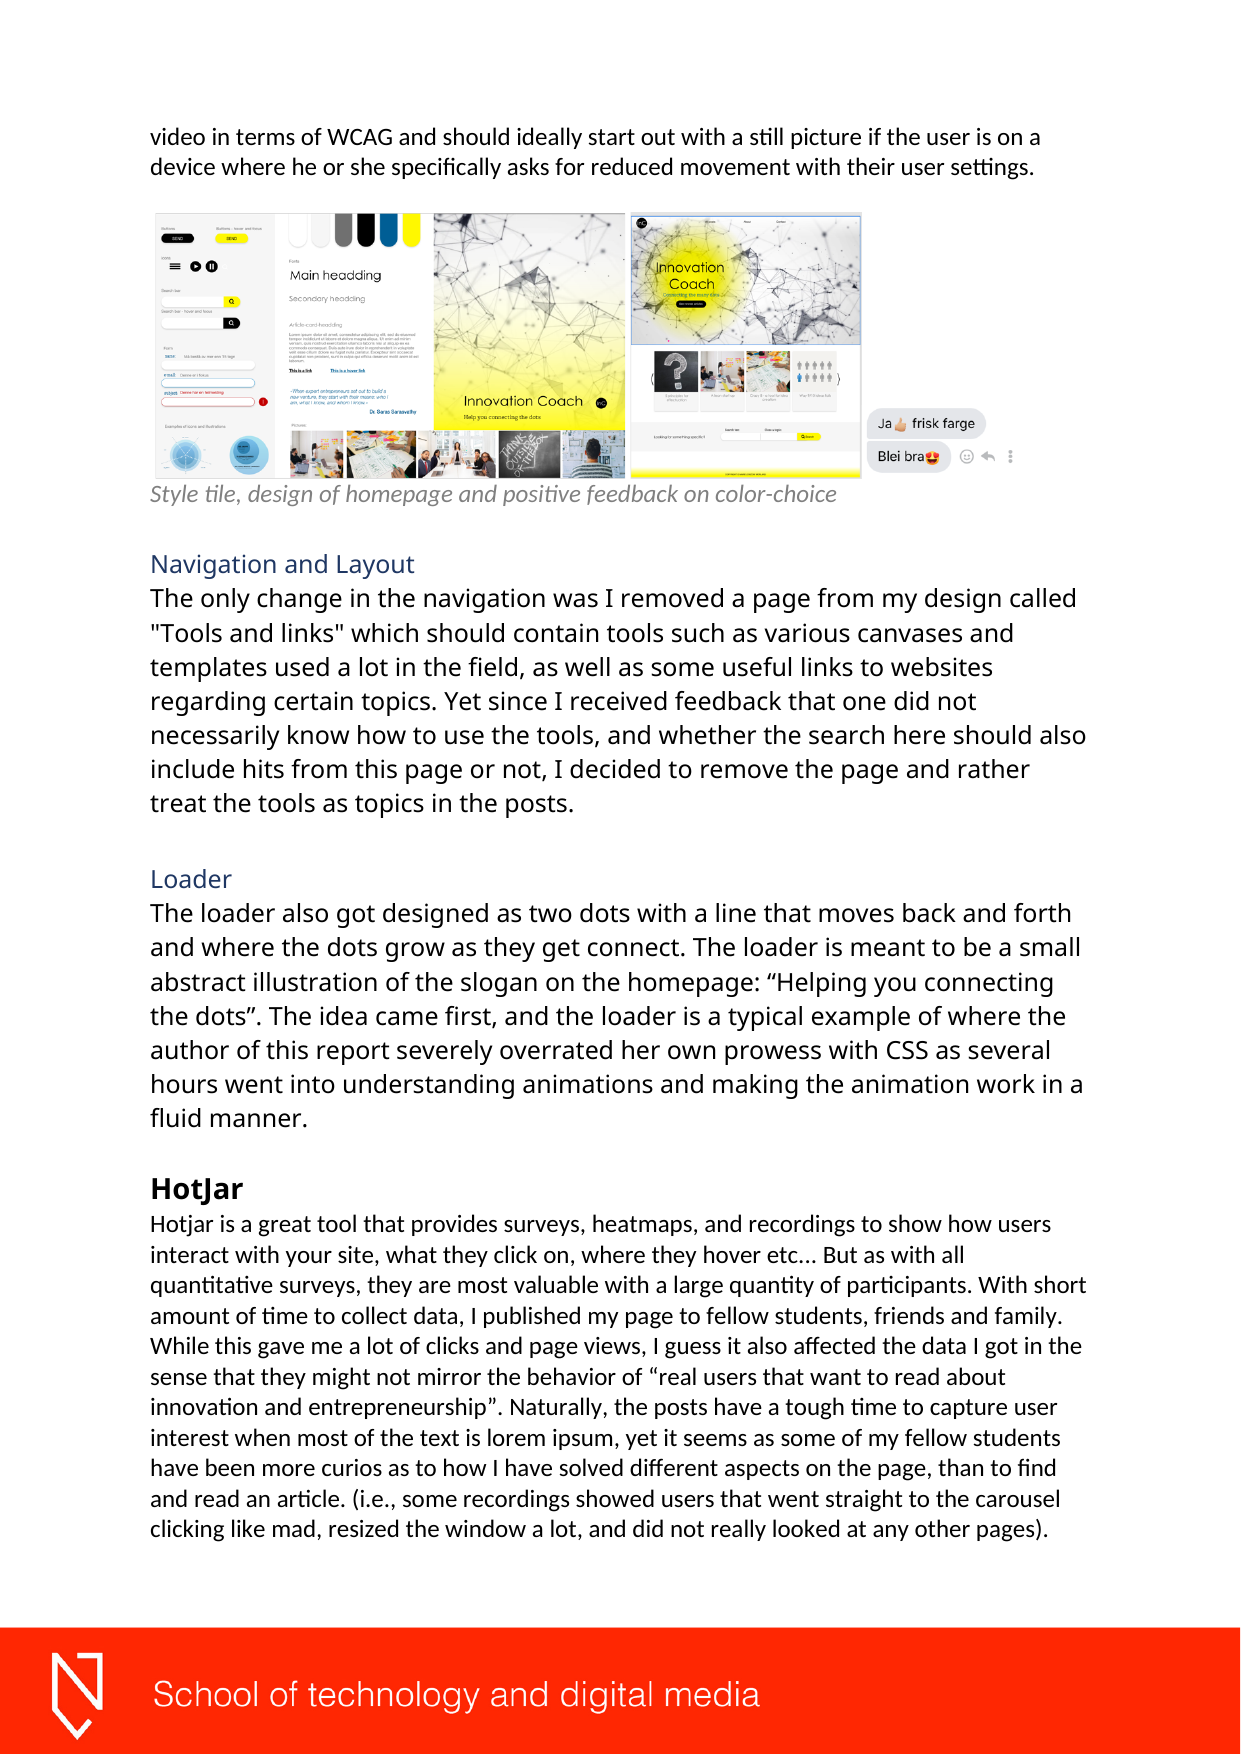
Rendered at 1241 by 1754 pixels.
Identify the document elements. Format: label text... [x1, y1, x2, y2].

picture [155, 213, 625, 479]
text The loader also got designed as two dots with a line that moves back and forth and where the dots grow as they get connect. The loader is meant to be a small abstract illustration of the slogan on the homepage: “Helping you connecting the dots”. The idea came first, and the loader is a typical example of where the author of this report severely overrated her own prowess with CSS as several hours went into understanding animations and making the animation work in a fluid manner. [150, 896, 1090, 1134]
text HotJar [150, 1168, 1090, 1208]
subtitle Navigation and Layout [150, 547, 1090, 581]
subtitle Loader [150, 862, 1090, 896]
text The only change in the navigation was I removed a page from my design called "Tools and links" which should contain tools such as various canvases and templates used a lot in the field, as well as some useful links to websites regarding certain topics. Yet since I received feedback that one did not necessarily know how to use the tools, and whether the search here should also include hits from this page or not, I decided to remove the page and rather treat the tools as topics in the posts. [150, 581, 1090, 819]
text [150, 121, 1090, 182]
text Style tile, design of homepage and positive feedback on color-choice [150, 478, 1090, 509]
picture [630, 212, 1023, 479]
text Hotjar is a great tool that provides surveys, heatmaps, and recordings to show how users interact with your site, what they click on, where they hover etc... But as with all quantitative surveys, they are most valuable with a large quantity of participants. With short amount of time to collect data, I published my page to fellow students, friends and family. While this gave me a lot of clicks and page views, I guess it also affected the data I got in the sense that they might not mirror the behavior of “real users that want to read about innovation and entrepreneurship”. Naturally, the posts have a tough time to capture user interest when most of the text is lorem ipsum, yet it seems as some of my fellow students have been more curios as to how I have solved different aspects on the page, than to find and read an article. (i.e., some recordings showed users that went straight to the carousel clicking like mad, resized the window a lot, and did not really looked at any other pages). [150, 1208, 1090, 1544]
picture [0, 1618, 1241, 1754]
